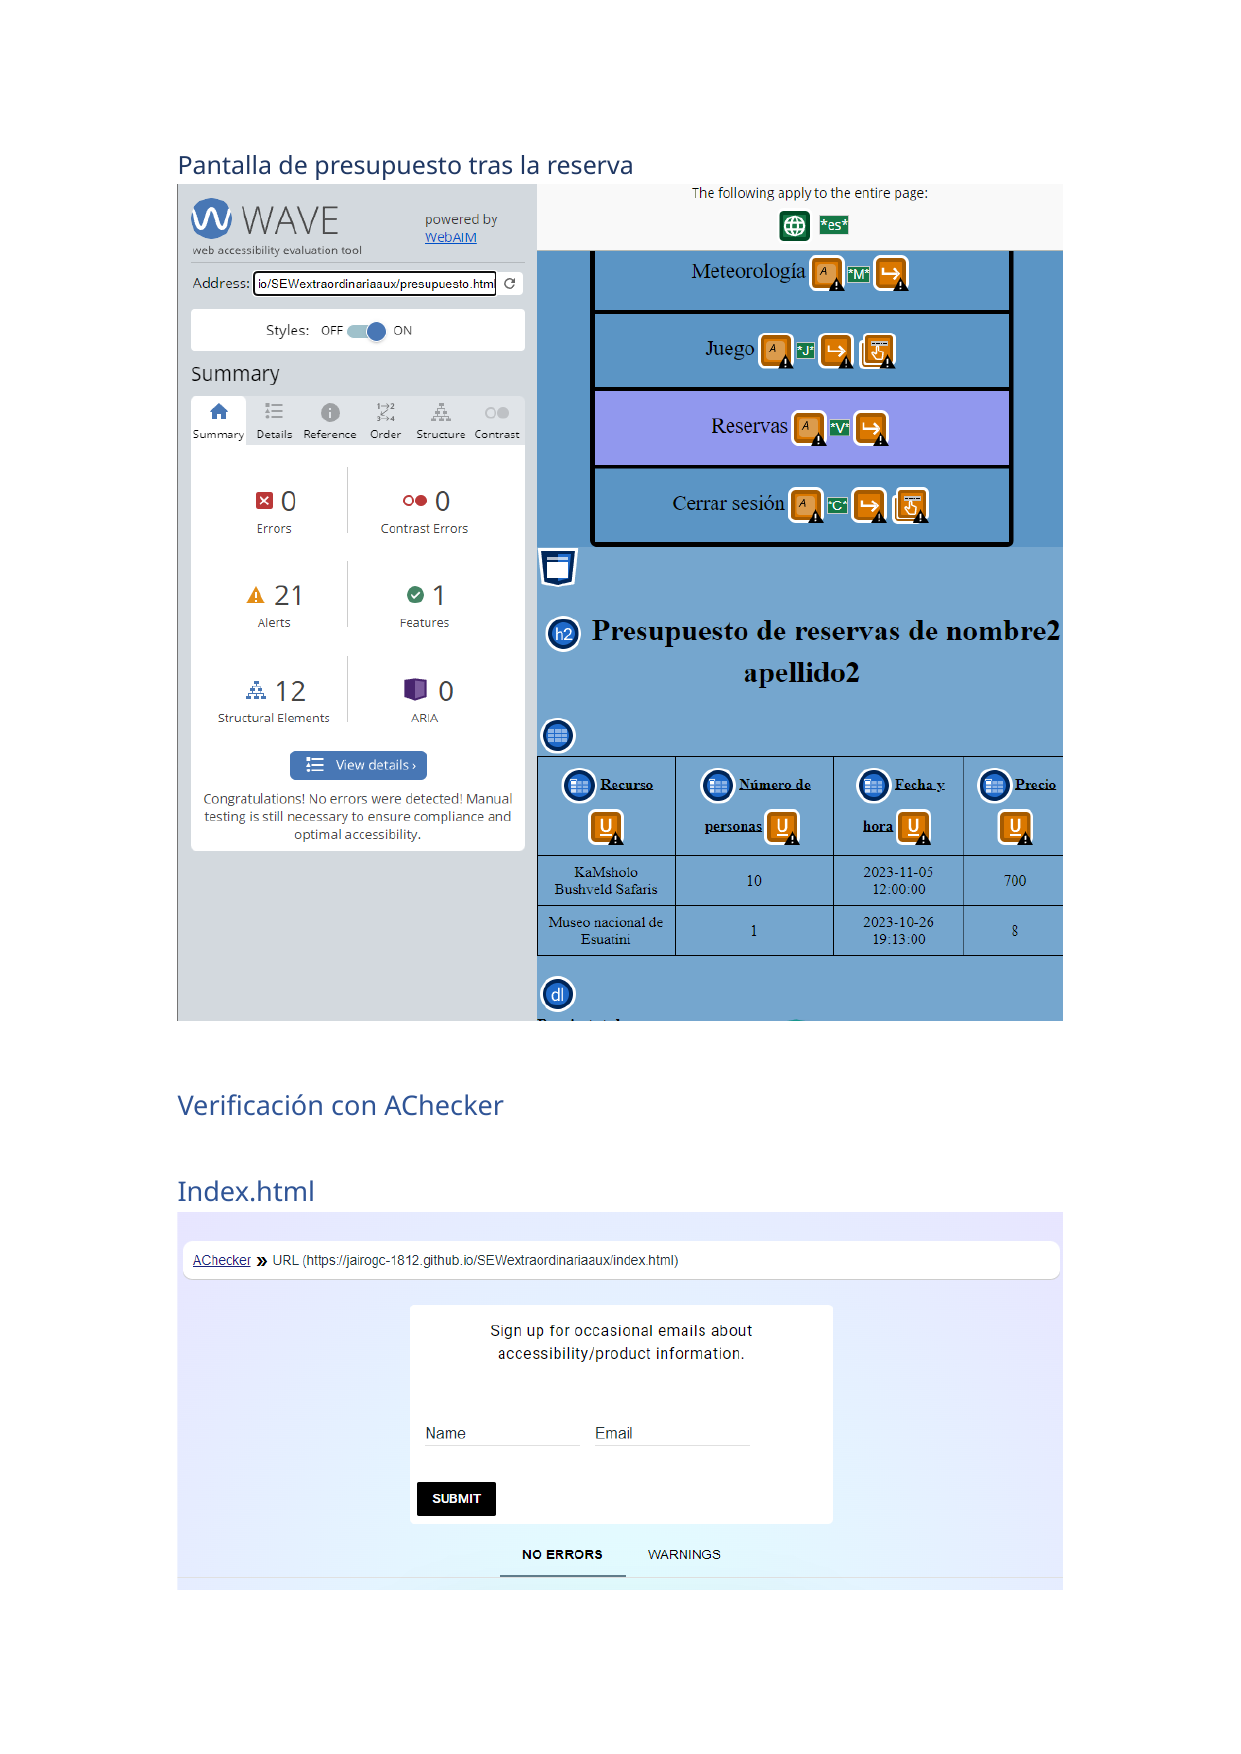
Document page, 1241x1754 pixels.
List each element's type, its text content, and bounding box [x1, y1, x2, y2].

picture [177, 184, 1063, 1021]
subtitle Index.html [177, 1173, 1063, 1209]
subtitle Pantalla de presupuesto tras la reserva [177, 148, 1063, 182]
subtitle Verificación con AChecker [177, 1086, 1063, 1123]
picture [177, 1212, 1063, 1590]
